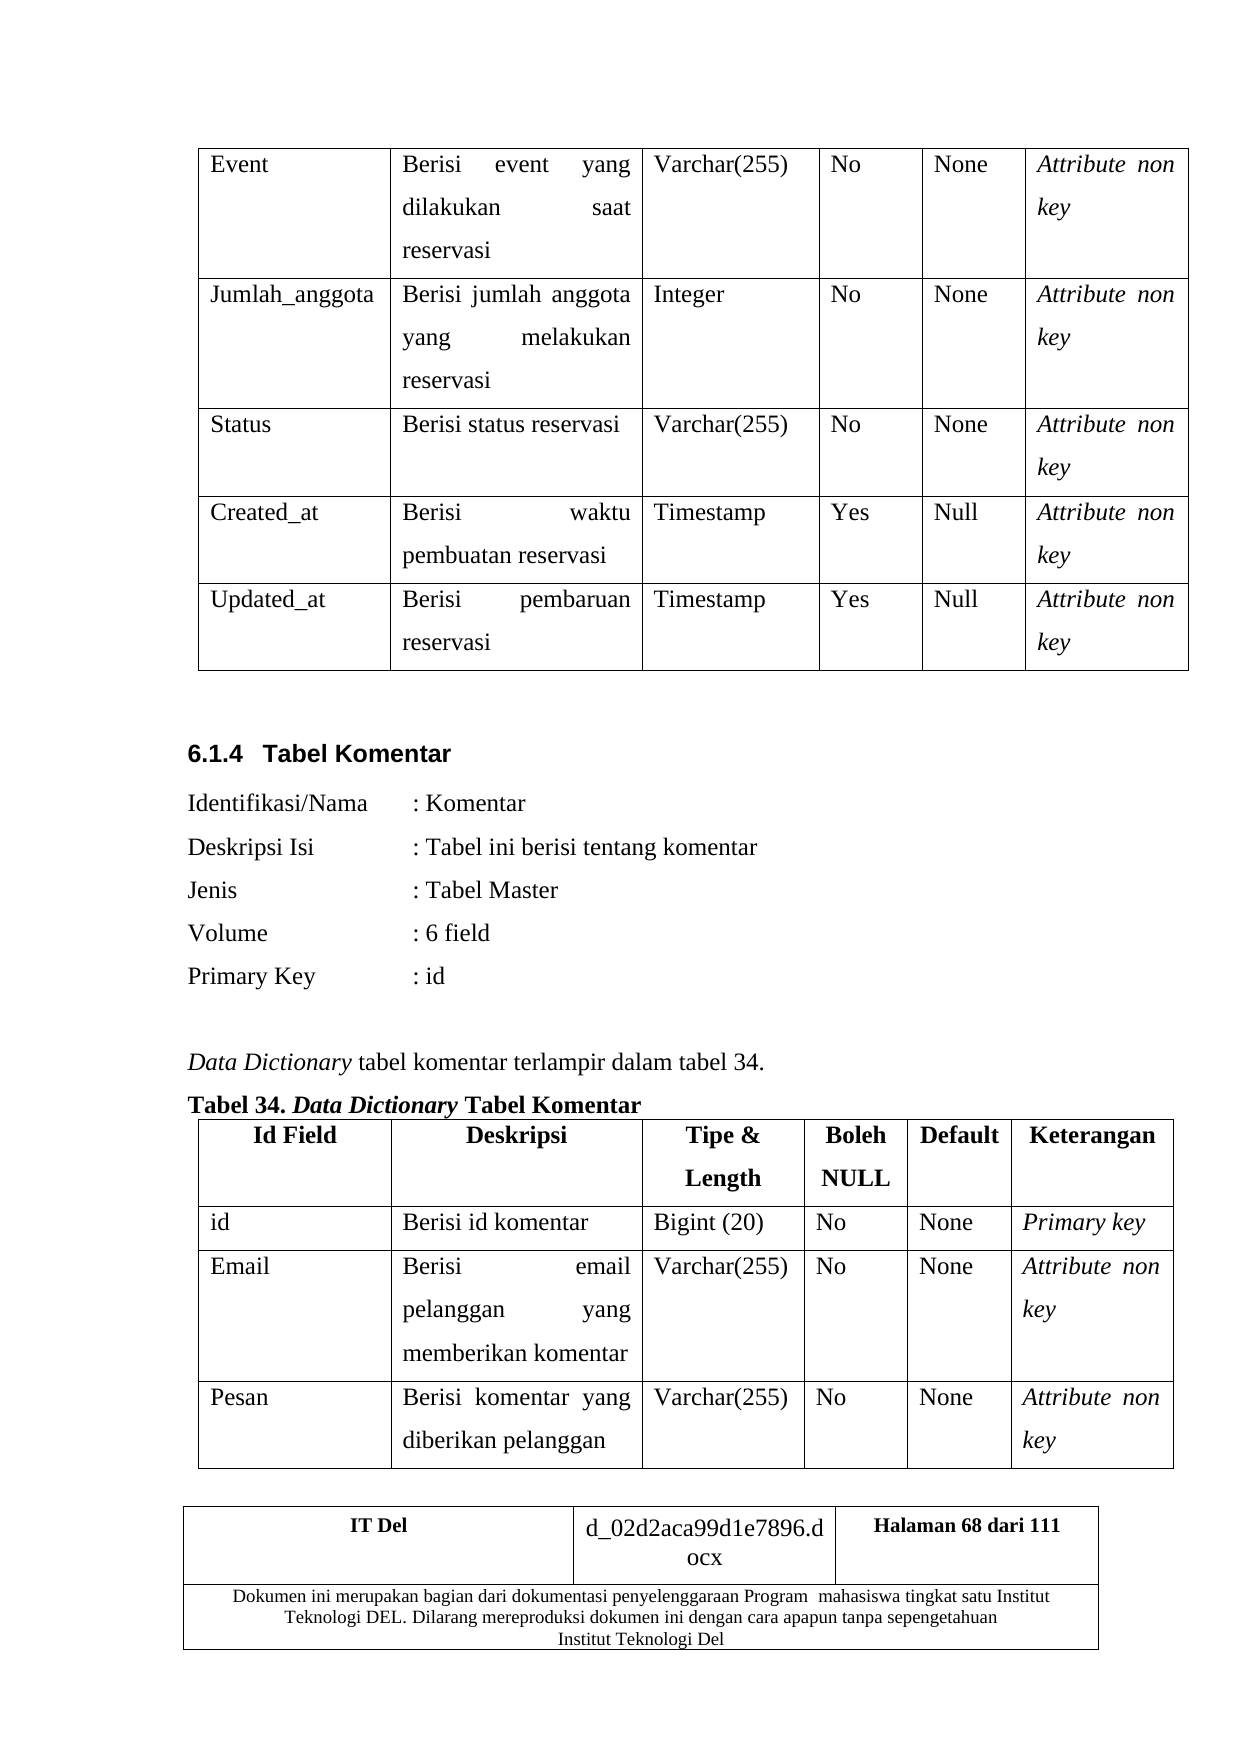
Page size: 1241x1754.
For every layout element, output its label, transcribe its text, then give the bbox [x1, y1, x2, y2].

table_header Keterangan [1012, 1120, 1173, 1206]
table_header Deskripsi [392, 1120, 642, 1206]
text Primary Key : id [187, 961, 1092, 990]
table_cell id [199, 1207, 391, 1250]
table_cell None [908, 1207, 1011, 1250]
table_cell None [923, 149, 1025, 278]
table_cell Yes [820, 497, 922, 583]
table_cell Timestamp [643, 497, 819, 583]
table_cell Null [923, 497, 1025, 583]
table_cell Null [923, 584, 1025, 670]
table_cell Bigint (20) [643, 1207, 804, 1250]
table_cell Attribute non key [1026, 149, 1188, 278]
table_cell Berisi waktu pembuatan reservasi [391, 497, 642, 583]
table_cell Status [199, 409, 390, 496]
table_cell Jumlah_anggota [199, 279, 390, 408]
table_cell Berisi event yang dilakukan saat reservasi [391, 149, 642, 278]
table_cell None [908, 1251, 1011, 1381]
text Tabel 34. Data Dictionary Tabel Komentar [187, 1090, 1092, 1119]
table_header Id Field [199, 1120, 391, 1206]
table_cell Yes [820, 584, 922, 670]
table_header Tipe & Length [643, 1120, 804, 1206]
table_cell No [805, 1207, 907, 1250]
table_cell Integer [643, 279, 819, 408]
table_cell Attribute non key [1026, 497, 1188, 583]
table_cell Email [199, 1251, 391, 1381]
table_cell No [805, 1251, 907, 1381]
table_cell Created_at [199, 497, 390, 583]
table_cell Pesan [199, 1382, 391, 1468]
text Volume : 6 field [187, 918, 1092, 947]
table_cell Attribute non key [1012, 1251, 1173, 1381]
table_header Default [908, 1120, 1011, 1206]
table_cell Primary key [1012, 1207, 1173, 1250]
table_cell Berisi email pelanggan yang memberikan komentar [392, 1251, 642, 1381]
table_cell Timestamp [643, 584, 819, 670]
text Deskripsi Isi : Tabel ini berisi tentang komentar [187, 832, 1092, 860]
table_cell Attribute non key [1012, 1382, 1173, 1468]
text Jenis : Tabel Master [187, 875, 1092, 903]
table_cell No [820, 279, 922, 408]
table_cell None [923, 409, 1025, 496]
table_cell Varchar(255) [643, 1382, 804, 1468]
text Data Dictionary tabel komentar terlampir dalam tabel 34. [187, 1047, 1092, 1076]
table_cell Varchar(255) [643, 149, 819, 278]
table_cell Varchar(255) [643, 1251, 804, 1381]
table_cell Berisi pembaruan reservasi [391, 584, 642, 670]
table_cell Event [199, 149, 390, 278]
table_cell Attribute non key [1026, 279, 1188, 408]
table_cell None [923, 279, 1025, 408]
subtitle Tabel Komentar [187, 739, 1092, 768]
table_cell None [908, 1382, 1011, 1468]
table_cell Varchar(255) [643, 409, 819, 496]
table_cell No [805, 1382, 907, 1468]
table_cell Berisi status reservasi [391, 409, 642, 496]
text Identifikasi/Nama : Komentar [187, 788, 1092, 817]
table_cell Berisi id komentar [392, 1207, 642, 1250]
table_cell Attribute non key [1026, 584, 1188, 670]
table_header Boleh NULL [805, 1120, 907, 1206]
table_cell Updated_at [199, 584, 390, 670]
table_cell Berisi jumlah anggota yang melakukan reservasi [391, 279, 642, 408]
table_cell Berisi komentar yang diberikan pelanggan [392, 1382, 642, 1468]
table_cell No [820, 409, 922, 496]
table_cell No [820, 149, 922, 278]
table_cell Attribute non key [1026, 409, 1188, 496]
